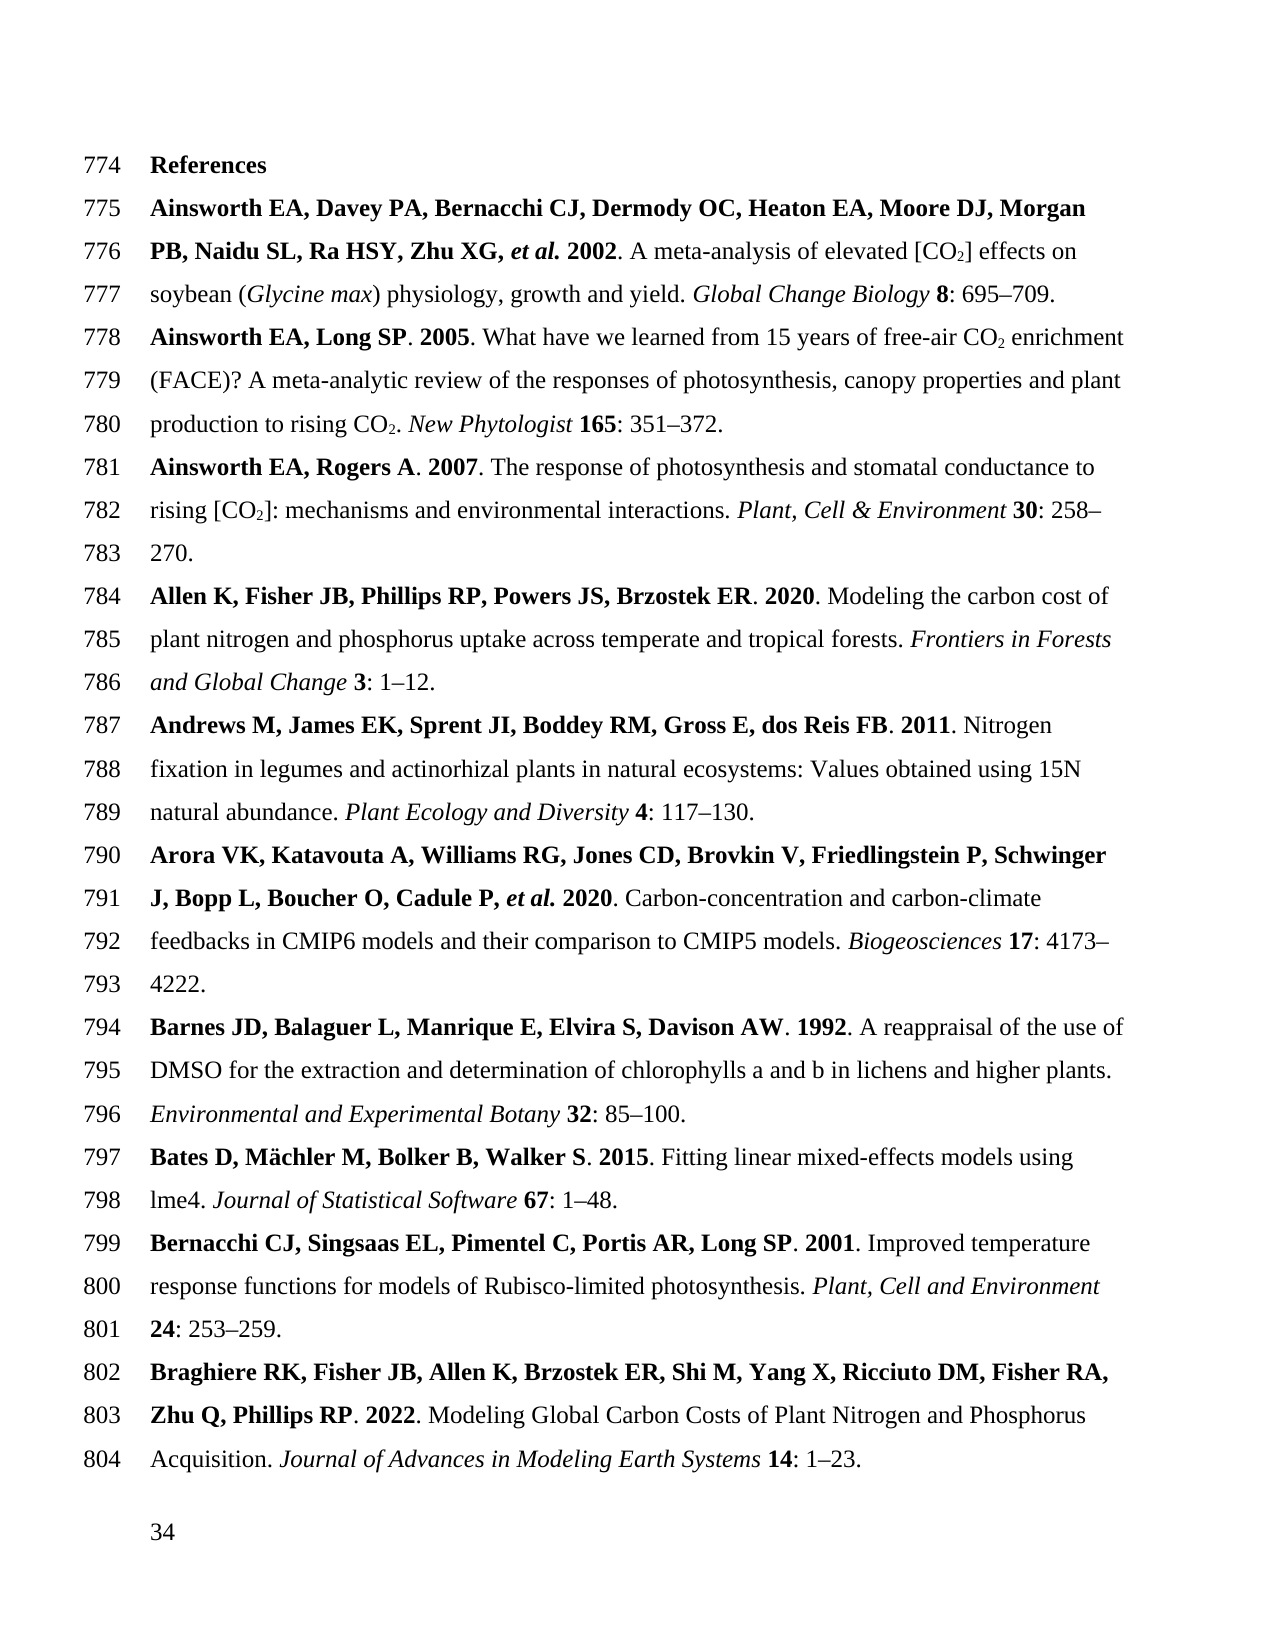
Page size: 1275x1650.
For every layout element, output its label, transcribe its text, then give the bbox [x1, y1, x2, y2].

text Andrews M, James EK, Sprent JI, Boddey RM, Gross E, dos Reis FB. 2011. Nitrogen fixation in legumes and actinorhizal plants in natural ecosystems: Values obtained using 15N natural abundance. Plant Ecology and Diversity 4: 117–130. [150, 711, 1125, 826]
text Ainsworth EA, Davey PA, Bernacchi CJ, Dermody OC, Heaton EA, Moore DJ, Morgan PB, Naidu SL, Ra HSY, Zhu XG, et al. 2002. A meta-analysis of elevated [CO2] effects on soybean (Glycine max) physiology, growth and yield. Global Change Biology 8: 695–709. [150, 193, 1125, 308]
text Ainsworth EA, Rogers A. 2007. The response of photosynthesis and stomatal conductance to rising [CO2]: mechanisms and environmental interactions. Plant, Cell & Environment 30: 258–270. [150, 452, 1125, 567]
text Allen K, Fisher JB, Phillips RP, Powers JS, Brzostek ER. 2020. Modeling the carbon cost of plant nitrogen and phosphorus uptake across temperate and tropical forests. Frontiers in Forests and Global Change 3: 1–12. [150, 581, 1125, 696]
text Bernacchi CJ, Singsaas EL, Pimentel C, Portis AR, Long SP. 2001. Improved temperature response functions for models of Rubisco-limited photosynthesis. Plant, Cell and Environment 24: 253–259. [150, 1228, 1125, 1343]
text References [150, 150, 1125, 179]
text Ainsworth EA, Long SP. 2005. What have we learned from 15 years of free-air CO2 enrichment (FACE)? A meta-analytic review of the responses of photosynthesis, canopy properties and plant production to rising CO2. New Phytologist 165: 351–372. [150, 322, 1125, 437]
text Braghiere RK, Fisher JB, Allen K, Brzostek ER, Shi M, Yang X, Ricciuto DM, Fisher RA, Zhu Q, Phillips RP. 2022. Modeling Global Carbon Costs of Plant Nitrogen and Phosphorus Acquisition. Journal of Advances in Modeling Earth Systems 14: 1–23. [150, 1357, 1125, 1472]
text Arora VK, Katavouta A, Williams RG, Jones CD, Brovkin V, Friedlingstein P, Schwinger J, Bopp L, Boucher O, Cadule P, et al. 2020. Carbon-concentration and carbon-climate feedbacks in CMIP6 models and their comparison to CMIP5 models. Biogeosciences 17: 4173–4222. [150, 840, 1125, 998]
text Barnes JD, Balaguer L, Manrique E, Elvira S, Davison AW. 1992. A reappraisal of the use of DMSO for the extraction and determination of chlorophylls a and b in lichens and higher plants. Environmental and Experimental Botany 32: 85–100. [150, 1012, 1125, 1127]
text Bates D, Mächler M, Bolker B, Walker S. 2015. Fitting linear mixed-effects models using lme4. Journal of Statistical Software 67: 1–48. [150, 1142, 1125, 1214]
